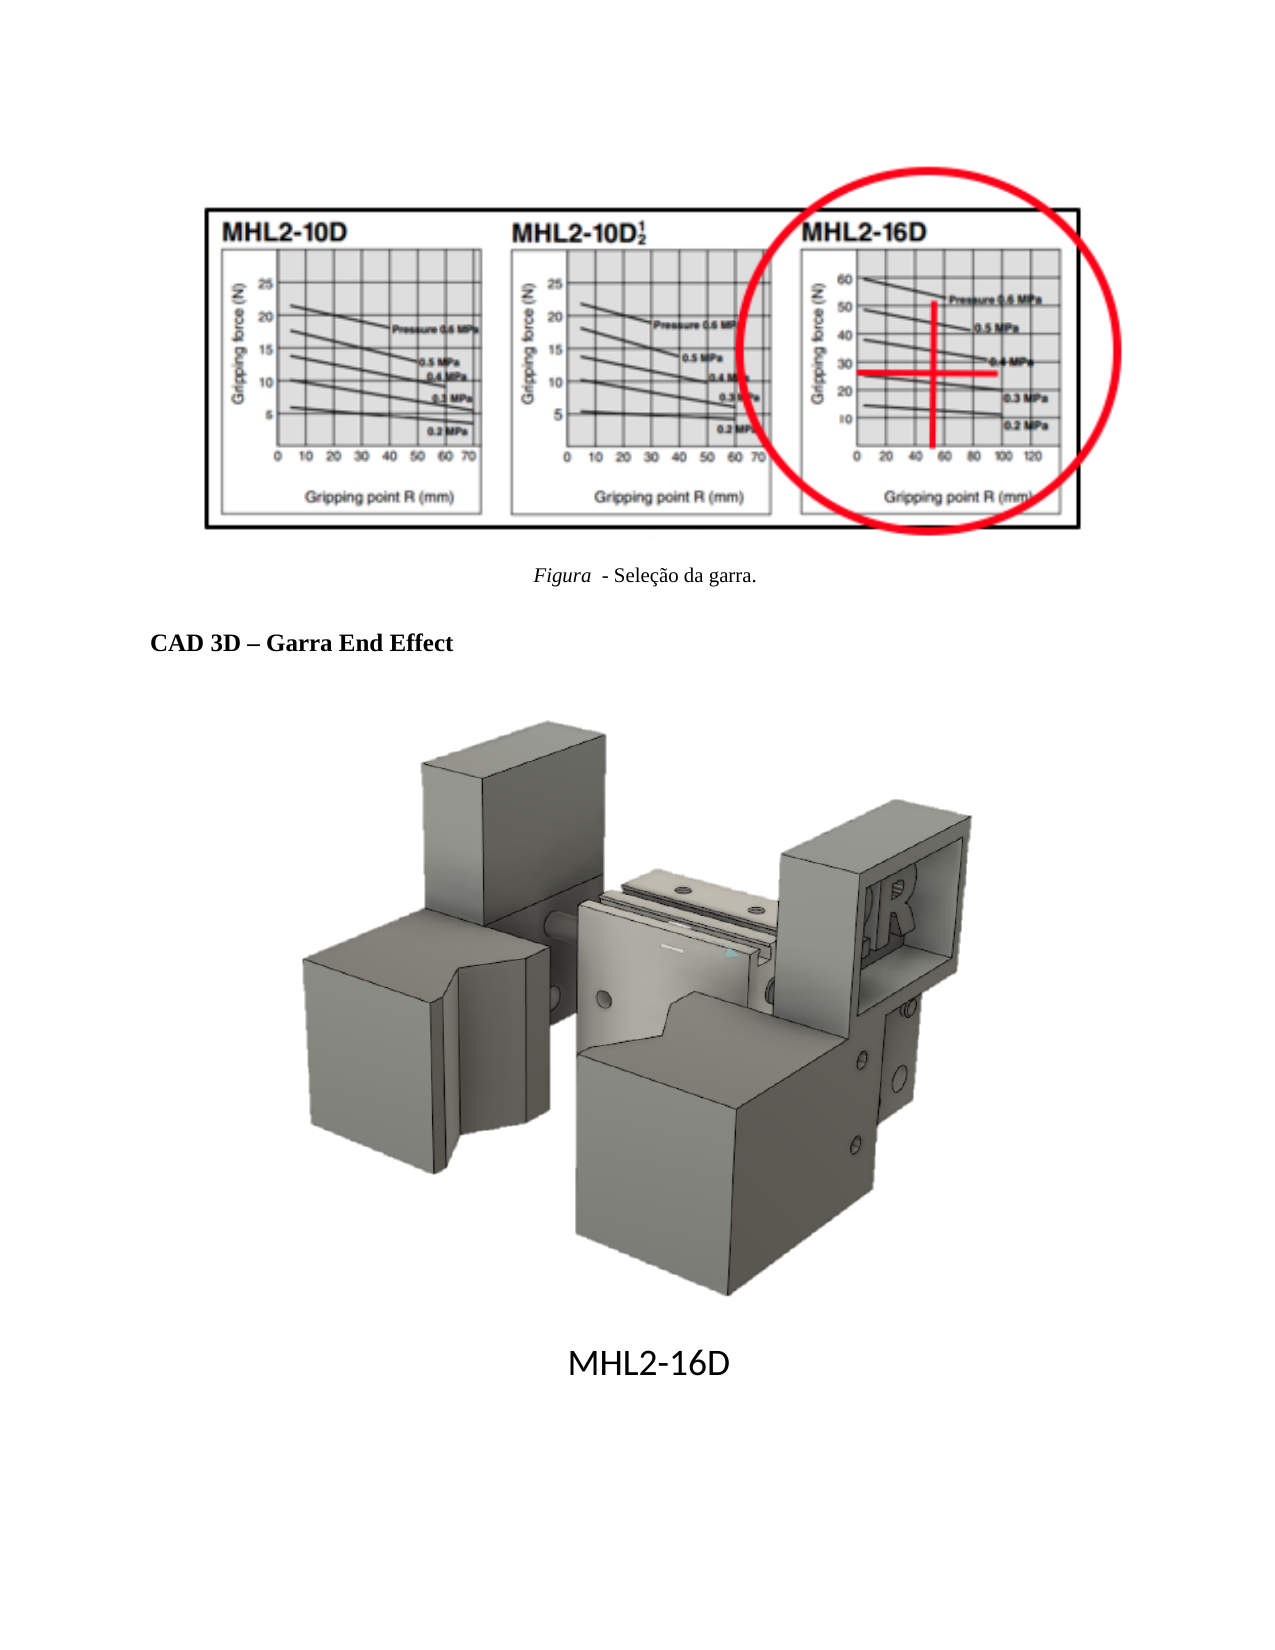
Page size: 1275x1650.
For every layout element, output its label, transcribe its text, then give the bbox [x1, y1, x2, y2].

picture [276, 687, 999, 1307]
text CAD 3D – Garra End Effect [150, 628, 1125, 657]
picture [150, 150, 1125, 538]
